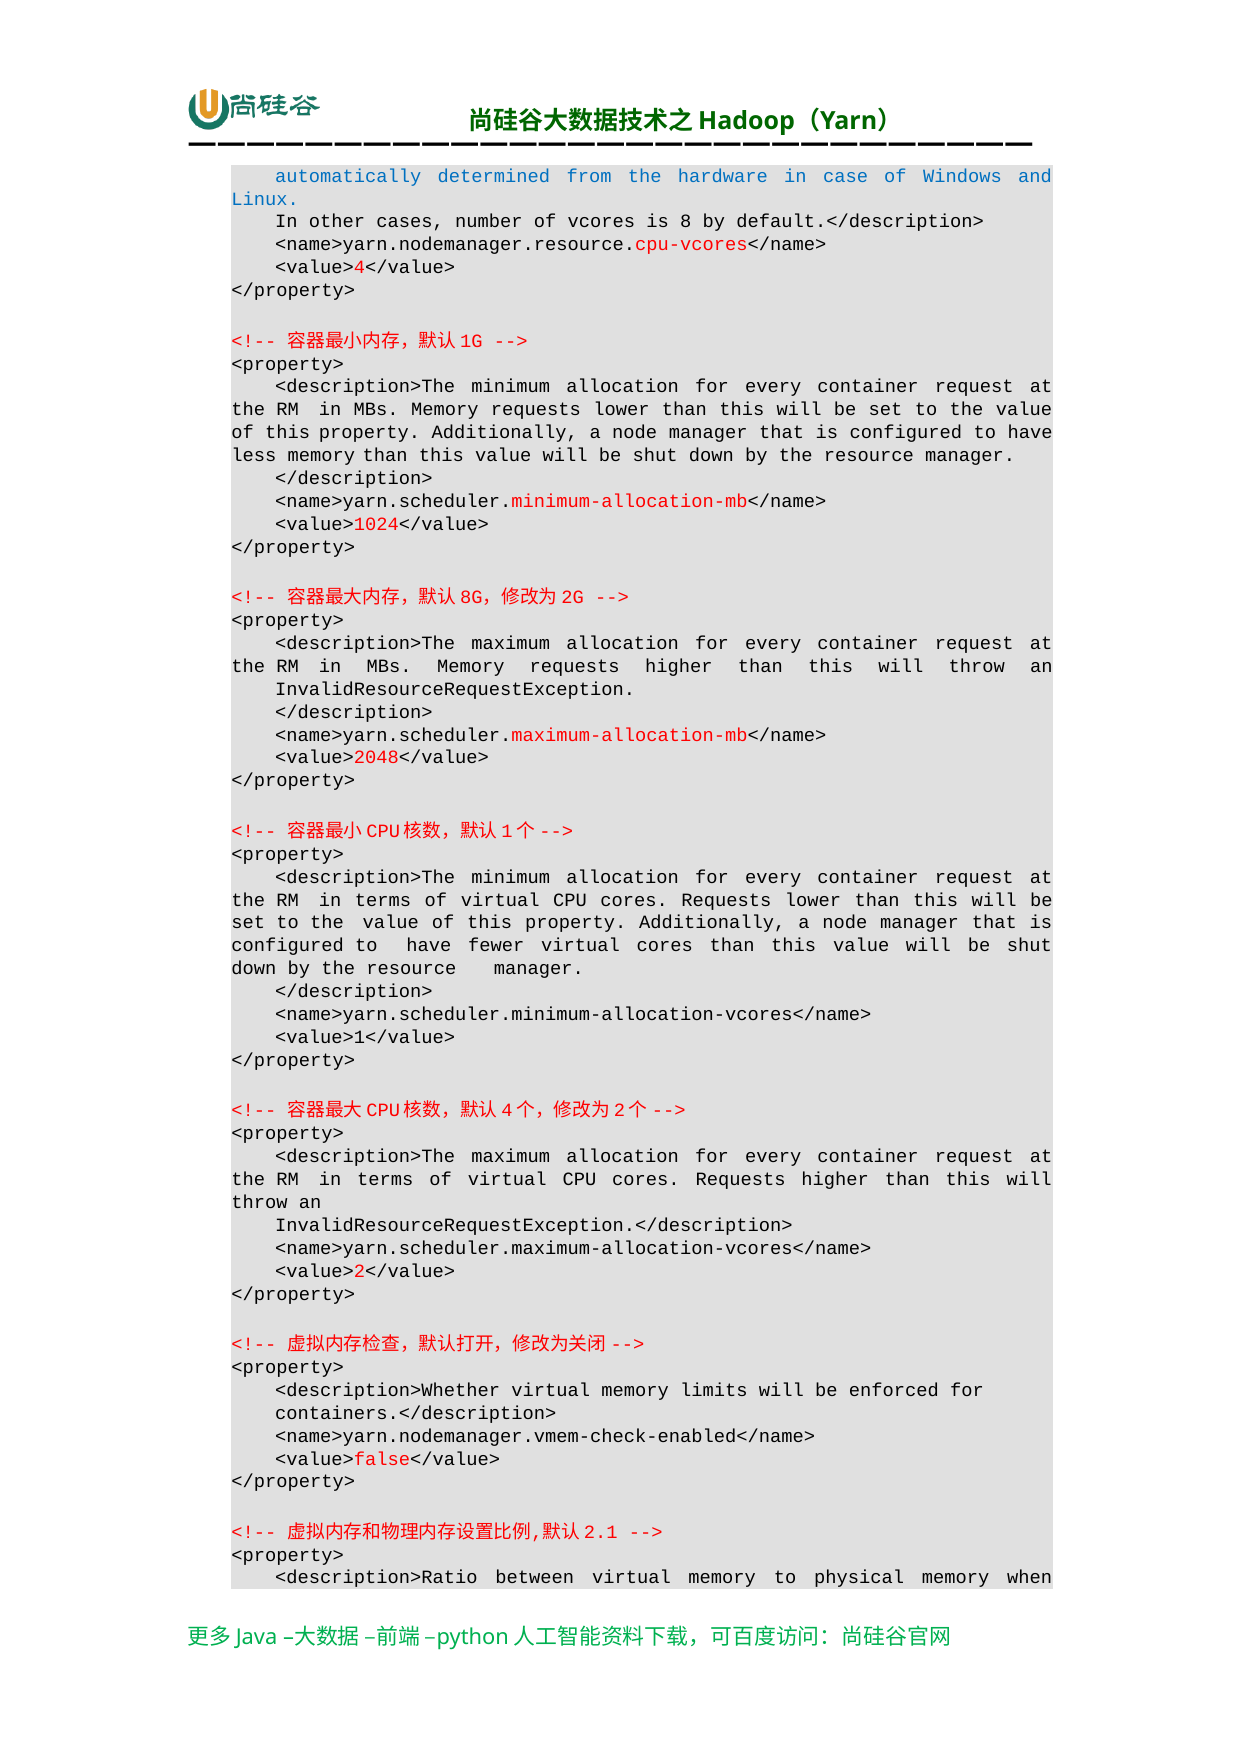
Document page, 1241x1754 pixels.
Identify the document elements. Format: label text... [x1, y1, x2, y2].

text </property> [231, 536, 1053, 559]
text In other cases, number of vcores is 8 by default.</description> [231, 211, 1053, 233]
text automatically determined from the hardware in case of Windows and Linux. [231, 165, 1053, 211]
text <name>yarn.scheduler.maximum-allocation-mb</name> [231, 724, 1053, 747]
text <description>Whether virtual memory limits will be enforced for [231, 1379, 1053, 1402]
text <description>The maximum allocation for every container request at the RM in MBs. Memory requests higher than this will throw an InvalidResourceRequestException. [231, 632, 1053, 701]
text <value>false</value> [231, 1448, 1053, 1471]
text <property> [231, 353, 1053, 376]
text <value>1</value> [231, 1026, 1053, 1049]
text <value>4</value> [231, 256, 1053, 279]
text <property> [231, 1122, 1053, 1145]
text <description>The minimum allocation for every container request at the RM in terms of virtual CPU cores. Requests lower than this will be set to the value of this property. Additionally, a node manager that is configured to have fewer virtual cores than this value will be shut down by the resource manager. [231, 866, 1053, 980]
text </property> [231, 1471, 1053, 1493]
text <property> [231, 843, 1053, 866]
text </property> [231, 769, 1053, 792]
text </description> [231, 980, 1053, 1003]
text <!-- 虚拟内存和物理内存设置比例,默认2.1 --> [231, 1516, 1053, 1544]
text <property> [231, 1356, 1053, 1379]
text <description>The minimum allocation for every container request at the RM in MBs. Memory requests lower than this will be set to the value of this property. Additionally, a node manager that is configured to have less memory than this value will be shut down by the resource manager. [231, 376, 1053, 467]
text </description> [231, 701, 1053, 724]
text <value>2048</value> [231, 747, 1053, 769]
text containers.</description> [231, 1402, 1053, 1425]
text <name>yarn.scheduler.minimum-allocation-vcores</name> [231, 1003, 1053, 1026]
text <name>yarn.scheduler.minimum-allocation-mb</name> [231, 490, 1053, 513]
text </property> [231, 1049, 1053, 1072]
text <description>The maximum allocation for every container request at the RM in terms of virtual CPU cores. Requests higher than this will throw an [231, 1145, 1053, 1214]
text </property> [231, 279, 1053, 302]
text </description> [231, 467, 1053, 490]
text <!-- 容器最小CPU核数，默认1个 --> [231, 815, 1053, 843]
text </property> [231, 1283, 1053, 1306]
text <name>yarn.nodemanager.resource.cpu-vcores</name> [231, 233, 1053, 256]
text <!-- 容器最小内存，默认1G --> [231, 325, 1053, 353]
text <value>2</value> [231, 1260, 1053, 1283]
text <value>1024</value> [231, 513, 1053, 536]
text <property> [231, 609, 1053, 632]
text <name>yarn.nodemanager.vmem-check-enabled</name> [231, 1425, 1053, 1448]
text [231, 1567, 1053, 1589]
text <!-- 虚拟内存检查，默认打开，修改为关闭 --> [231, 1328, 1053, 1356]
text <!-- 容器最大CPU核数，默认4个，修改为2个 --> [231, 1095, 1053, 1122]
text <property> [231, 1544, 1053, 1567]
text <name>yarn.scheduler.maximum-allocation-vcores</name> [231, 1237, 1053, 1260]
text <!-- 容器最大内存，默认8G，修改为2G --> [231, 582, 1053, 609]
text InvalidResourceRequestException.</description> [231, 1214, 1053, 1237]
